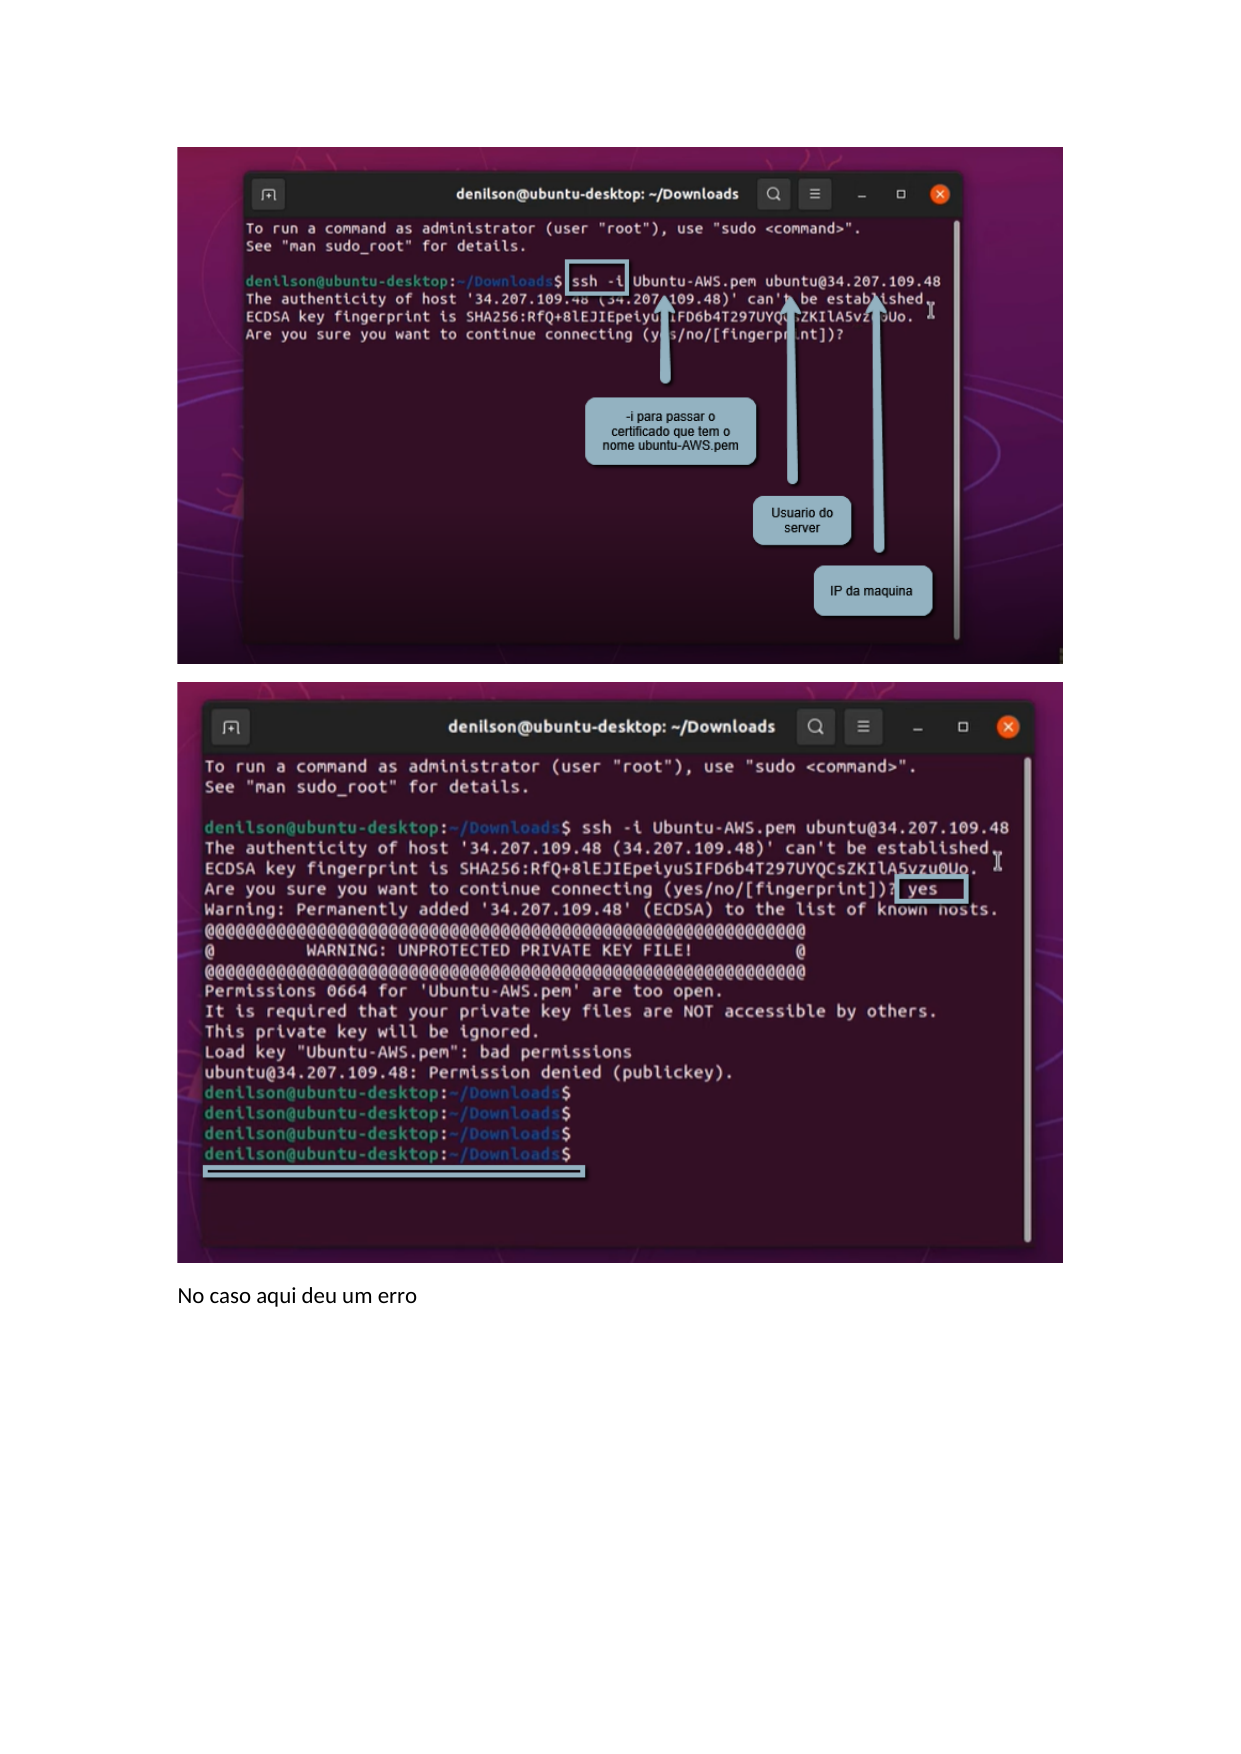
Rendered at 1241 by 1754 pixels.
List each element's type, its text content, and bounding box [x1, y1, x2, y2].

picture [177, 682, 1063, 1263]
picture [177, 147, 1063, 664]
text No caso aqui deu um erro [177, 1282, 1063, 1309]
